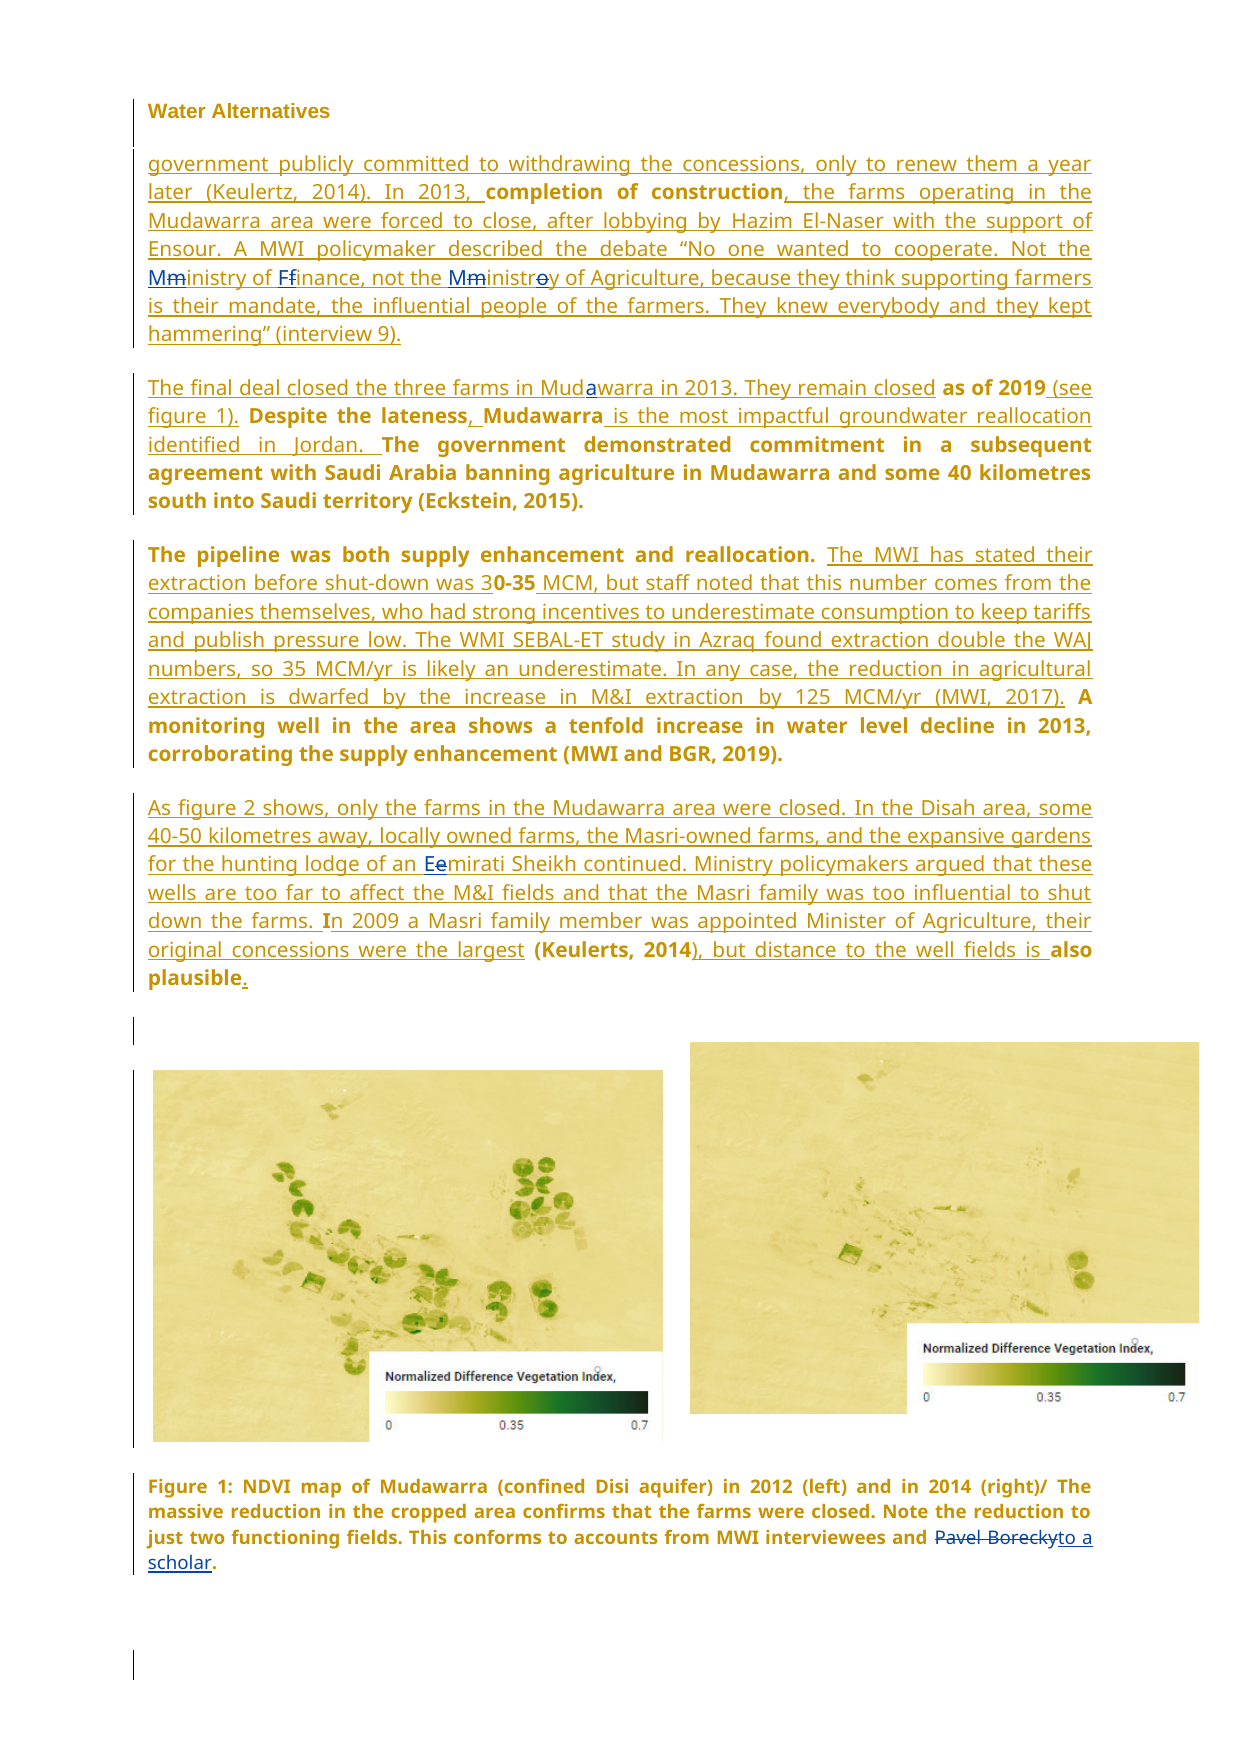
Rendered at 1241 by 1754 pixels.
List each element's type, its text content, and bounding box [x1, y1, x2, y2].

text I (Keulerts, 2014also plausible [148, 847, 1092, 874]
text Figure 1: NDVI map of Mudawarra (confined Disi aquifer) in 2012 (left) and in 2014 (right)/ The massive reduction in the cropped area confirms that the farms were closed. Note the reduction to just two functioning fields. This conforms to accounts from MWI interviewees and . [148, 1473, 1092, 1575]
text completion of construction [148, 288, 1092, 315]
text The pipeline was both supply enhancement and reallocation. 0-35 A monitoring well in the area shows a tenfold increase in water level decline in 2013, corroborating the supply enhancement (MWI and BGR, 2019). [148, 651, 1092, 678]
text The pipeline was both supply enhancement and reallocation. 0-35 A monitoring well in the area shows a tenfold increase in water level decline in 2013, corroborating the supply enhancement (MWI and BGR, 2019). [148, 540, 1092, 621]
text completion of construction [148, 317, 1092, 348]
text as of 2019 Despite the latenessMudawarraThe government demonstrated commitment in a subsequent agreement with Saudi Arabia banning agriculture in Mudawarra and some 40 kilometres south into Saudi territory (Eckstein, 2015). [148, 373, 1092, 515]
text I (Keulerts, 2014also plausible [148, 903, 1092, 992]
text I (Keulerts, 2014also plausible [148, 875, 1092, 902]
text The pipeline was both supply enhancement and reallocation. 0-35 A monitoring well in the area shows a tenfold increase in water level decline in 2013, corroborating the supply enhancement (MWI and BGR, 2019). [148, 623, 1092, 649]
text I (Keulerts, 2014also plausible [148, 818, 1092, 845]
text I (Keulerts, 2014also plausible [148, 793, 1092, 817]
text The pipeline was both supply enhancement and reallocation. 0-35 A monitoring well in the area shows a tenfold increase in water level decline in 2013, corroborating the supply enhancement (MWI and BGR, 2019). [148, 679, 1092, 768]
text completion of construction [148, 231, 1092, 258]
picture [153, 1070, 664, 1442]
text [148, 149, 1092, 173]
text completion of construction [148, 174, 1092, 230]
picture [690, 1042, 1200, 1414]
text completion of construction [148, 260, 1092, 287]
